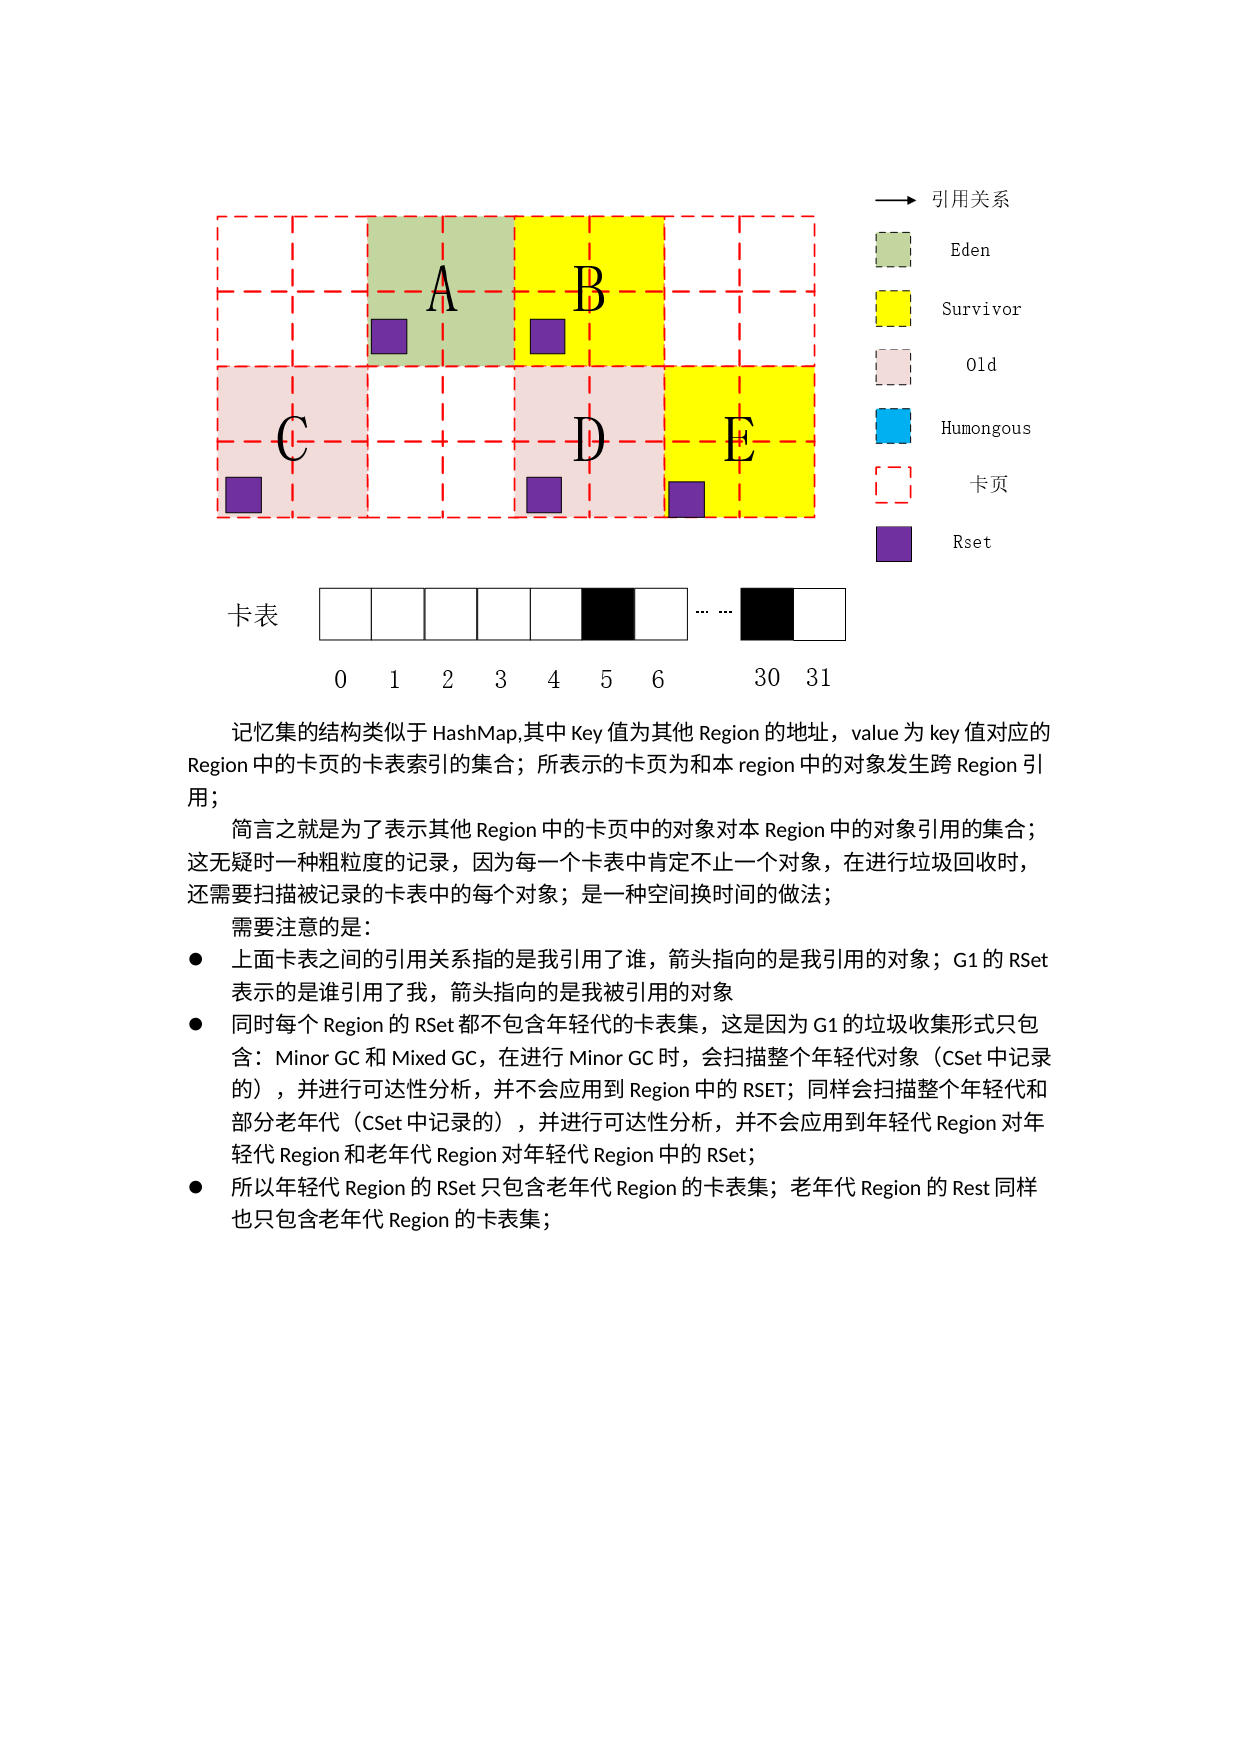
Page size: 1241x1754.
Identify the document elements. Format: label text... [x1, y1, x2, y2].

list 所以年轻代Region的RSet只包含老年代Region的卡表集；老年代Region的Rest同样也只包含老年代Region的卡表集； [187, 1169, 1053, 1234]
list 上面卡表之间的引用关系指的是我引用了谁，箭头指向的是我引用的对象；G1的RSet表示的是谁引用了我，箭头指向的是我被引用的对象 [187, 942, 1053, 1007]
list 同时每个Region的RSet都不包含年轻代的卡表集，这是因为G1的垃圾收集形式只包含：Minor GC 和 Mixed GC，在进行Minor GC时，会扫描整个年轻代对象（CSet中记录的），并进行可达性分析，并不会应用到Region中的RSET；同样会扫描整个年轻代和部分老年代（CSet中记录的），并进行可达性分析，并不会应用到年轻代Region对年轻代Region和老年代Region对年轻代Region中的RSet； [187, 1007, 1053, 1169]
picture [187, 172, 1053, 704]
text 记忆集的结构类似于HashMap,其中Key值为其他Region的地址，value为key值对应的Region中的卡页的卡表索引的集合；所表示的卡页为和本region中的对象发生跨Region引用； [187, 714, 1053, 812]
text 需要注意的是： [187, 909, 1053, 942]
text 简言之就是为了表示其他Region中的卡页中的对象对本Region中的对象引用的集合；这无疑时一种粗粒度的记录，因为每一个卡表中肯定不止一个对象，在进行垃圾回收时，还需要扫描被记录的卡表中的每个对象；是一种空间换时间的做法； [187, 812, 1053, 909]
